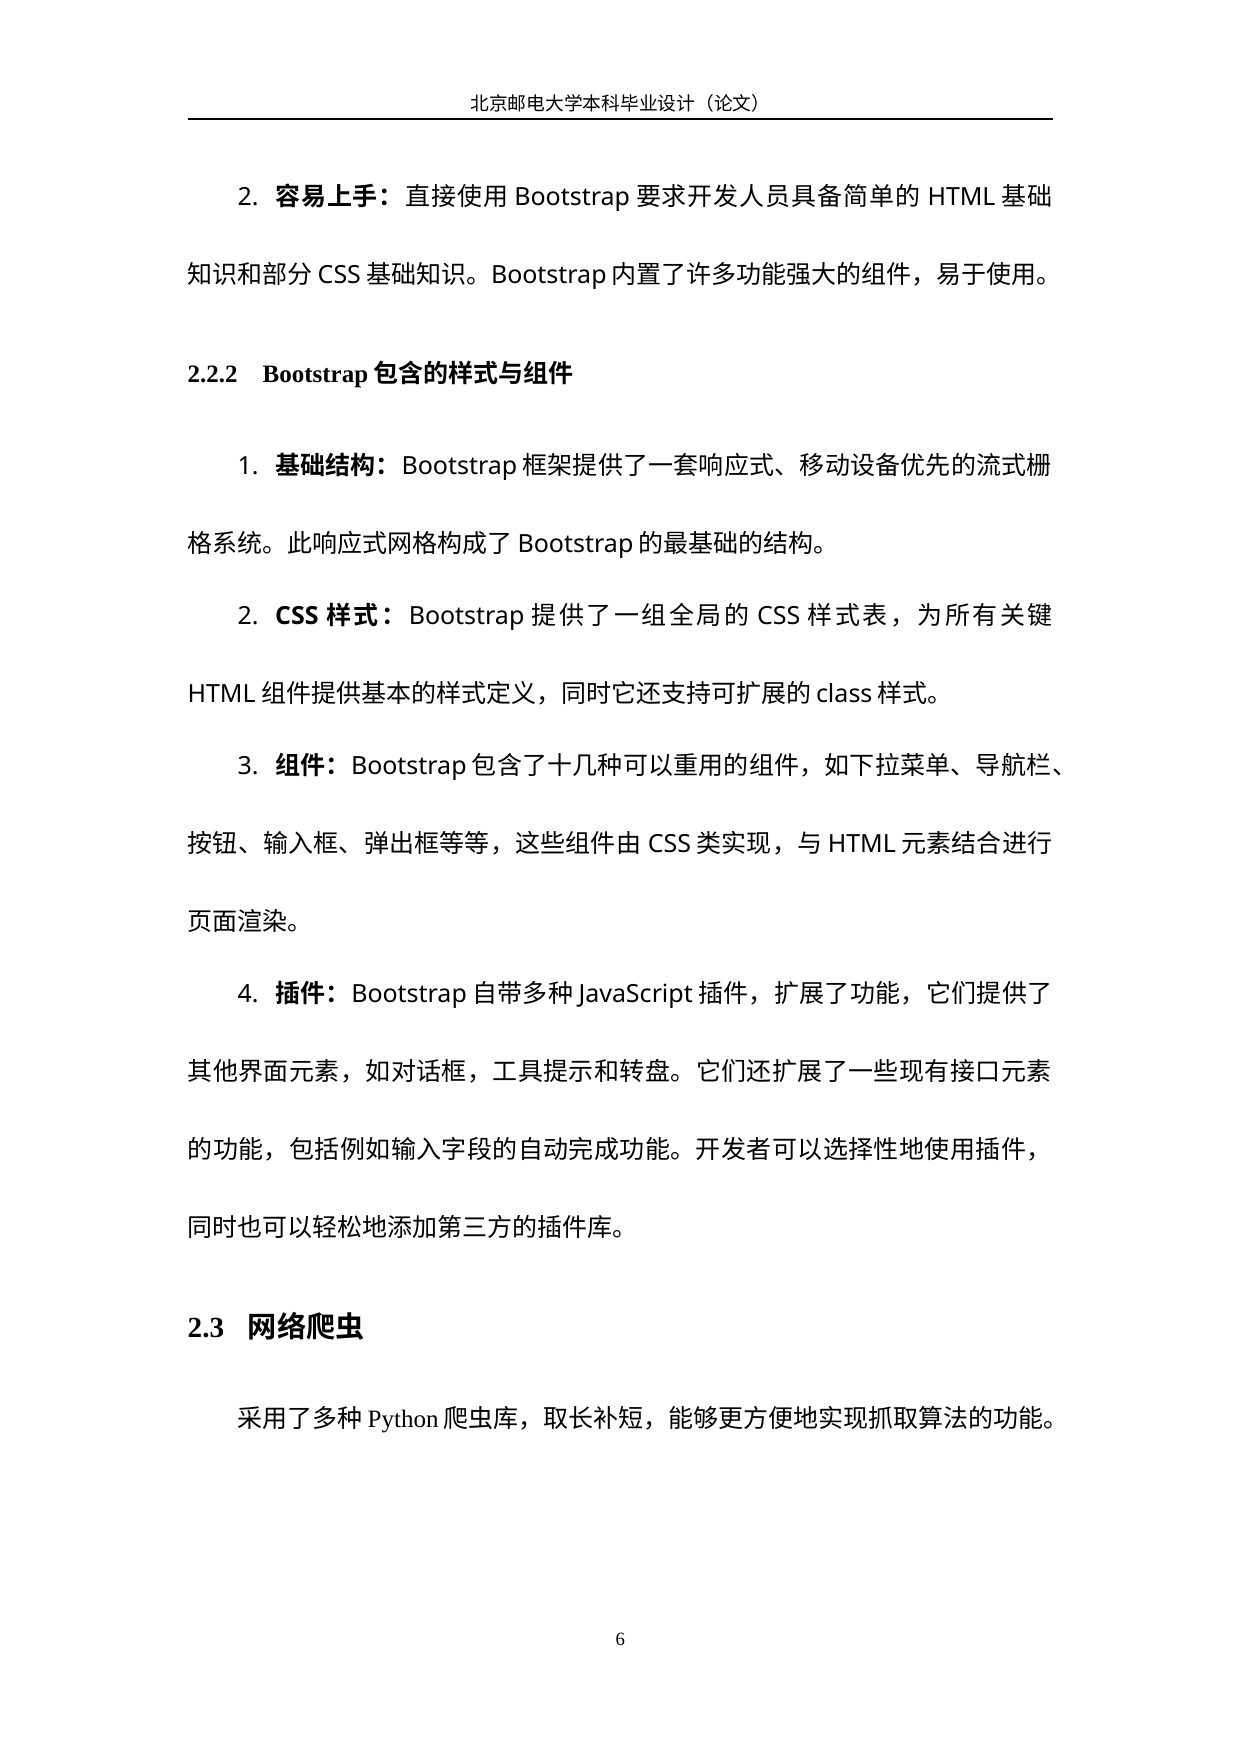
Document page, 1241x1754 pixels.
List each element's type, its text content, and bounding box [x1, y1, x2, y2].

subtitle 网络爬虫 [187, 1292, 1053, 1357]
list 组件：Bootstrap包含了十几种可以重用的组件，如下拉菜单、导航栏、按钮、输入框、弹出框等等，这些组件由CSS类实现，与HTML元素结合进行页面渲染。 [187, 731, 1053, 952]
list 插件：Bootstrap自带多种JavaScript插件，扩展了功能，它们提供了其他界面元素，如对话框，工具提示和转盘。它们还扩展了一些现有接口元素的功能，包括例如输入字段的自动完成功能。开发者可以选择性地使用插件，同时也可以轻松地添加第三方的插件库。 [187, 959, 1053, 1258]
text 采用了多种Python爬虫库，取长补短，能够更方便地实现抓取算法的功能。 [187, 1384, 1053, 1449]
list 容易上手：直接使用Bootstrap要求开发人员具备简单的HTML基础知识和部分CSS基础知识。Bootstrap内置了许多功能强大的组件，易于使用。 [187, 162, 1053, 305]
list CSS样式：Bootstrap提供了一组全局的CSS样式表，为所有关键HTML组件提供基本的样式定义，同时它还支持可扩展的class样式。 [187, 581, 1053, 724]
list 基础结构：Bootstrap框架提供了一套响应式、移动设备优先的流式栅格系统。此响应式网格构成了Bootstrap的最基础的结构。 [187, 431, 1053, 574]
subtitle Bootstrap包含的样式与组件 [187, 339, 1053, 404]
